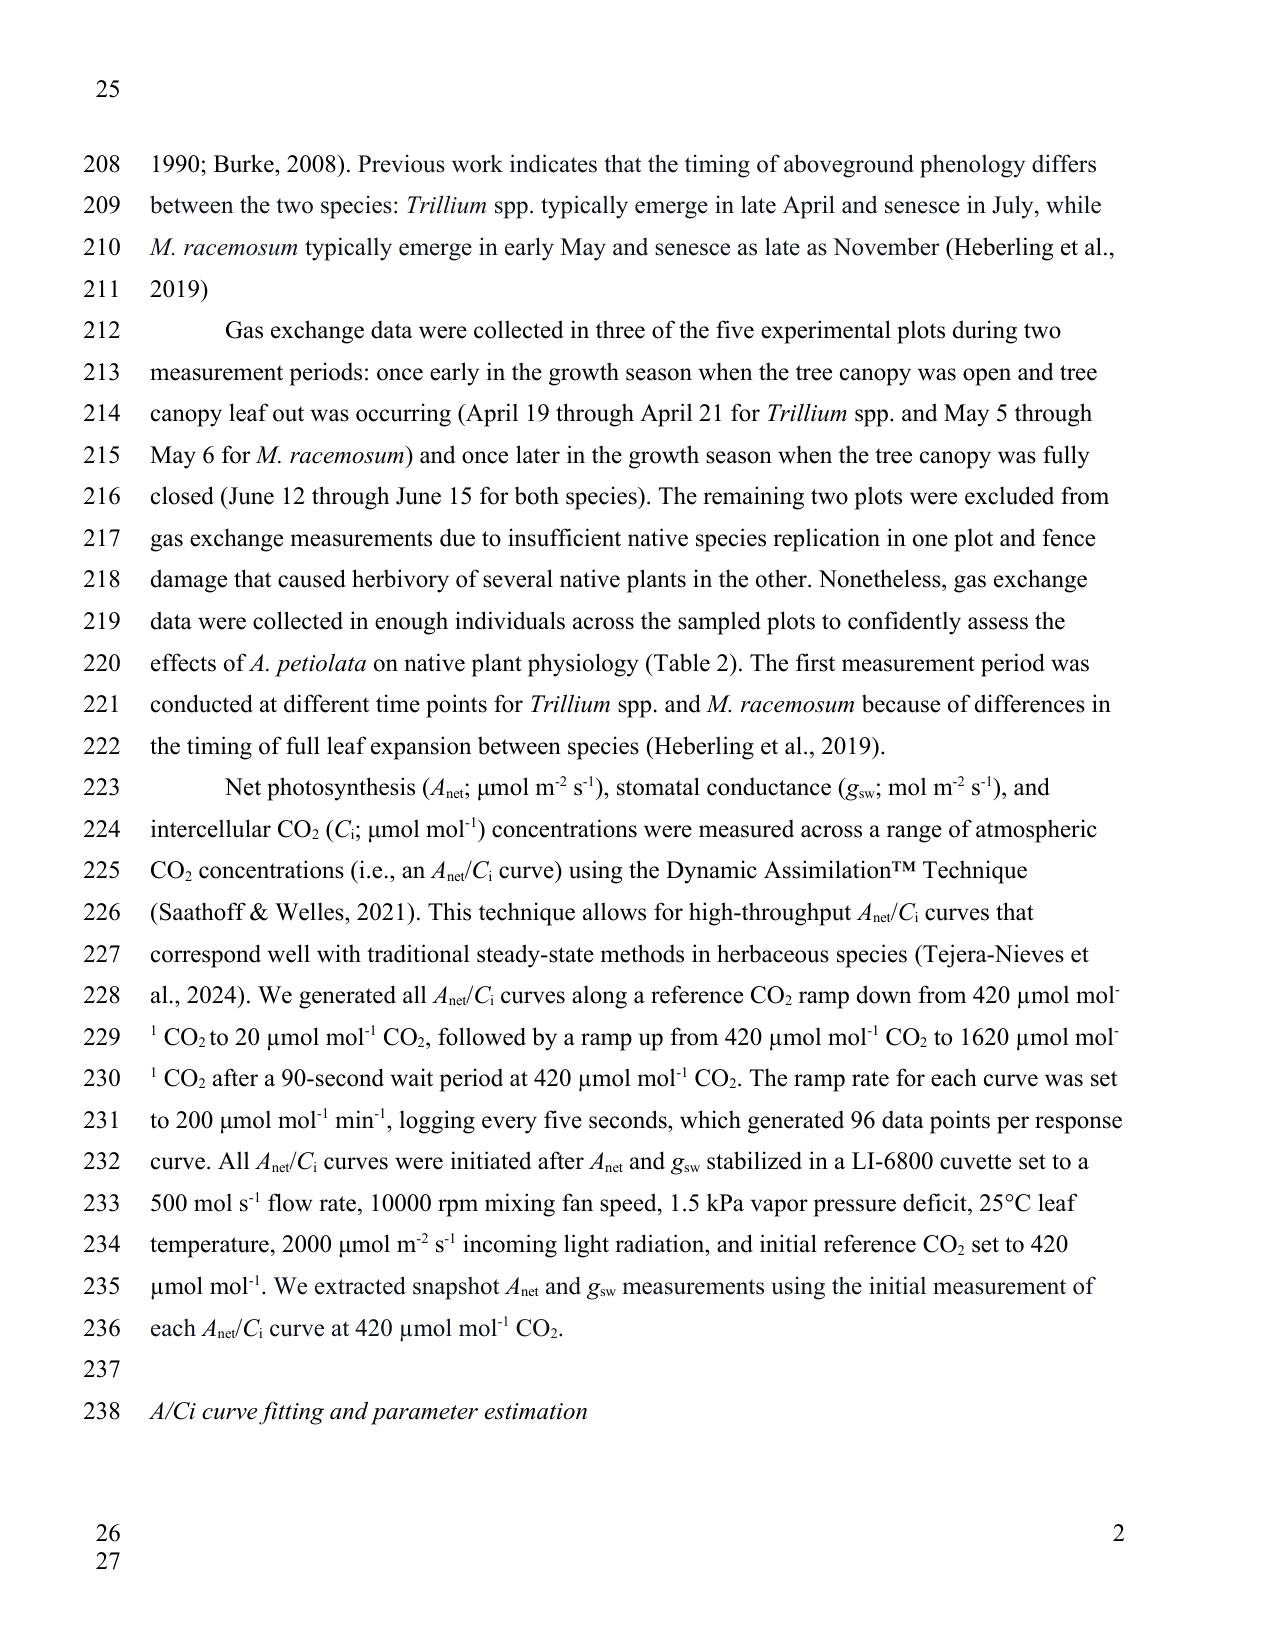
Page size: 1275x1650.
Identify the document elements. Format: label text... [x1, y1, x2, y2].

text A/Ci curve fitting and parameter estimation [150, 1397, 1125, 1424]
text Net photosynthesis (Anet; μmol m-2 s-1), stomatal conductance (gsw; mol m-2 s-1), and intercellular CO2 (Ci; μmol mol-1) concentrations were measured across a range of atmospheric CO2 concentrations (i.e., an Anet/Ci curve) using the Dynamic Assimilation™ Technique . This technique allows for high-throughput Anet/Ci curves that correspond well with traditional steady-state methods in herbaceous species . We generated all Anet/Ci curves along a reference CO2 ramp down from 420 µmol mol-1 CO2 to 20 µmol mol-1 CO2, followed by a ramp up from 420 µmol mol-1 CO2 to 1620 µmol mol-1 CO2 after a 90-second wait period at 420 µmol mol-1 CO2. The ramp rate for each curve was set to 200 μmol mol-1 min-1, logging every five seconds, which generated 96 data points per response curve. All Anet/Ci curves were initiated after Anet and gsw stabilized in a LI-6800 cuvette set to a 500 mol s-1 flow rate, 10000 rpm mixing fan speed, 1.5 kPa vapor pressure deficit, 25°C leaf temperature, 2000 μmol m-2 s-1 incoming light radiation, and initial reference CO2 set to 420 µmol mol-1. We extracted snapshot Anet and gsw measurements using the initial measurement of each Anet/Ci curve at 420 µmol mol-1 CO2. [150, 773, 1125, 1341]
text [150, 150, 1125, 302]
text Gas exchange data were collected in three of the five experimental plots during two measurement periods: once early in the growth season when the tree canopy was open and tree canopy leaf out was occurring (April 19 through April 21 for Trillium spp. and May 5 through May 6 for M. racemosum) and once later in the growth season when the tree canopy was fully closed (June 12 through June 15 for both species). The remaining two plots were excluded from gas exchange measurements due to insufficient native species replication in one plot and fence damage that caused herbivory of several native plants in the other. Nonetheless, gas exchange data were collected in enough individuals across the sampled plots to confidently assess the effects of A. petiolata on native plant physiology (Table 2). The first measurement period was conducted at different time points for Trillium spp. and M. racemosum because of differences in the timing of full leaf expansion between species . [150, 316, 1125, 759]
